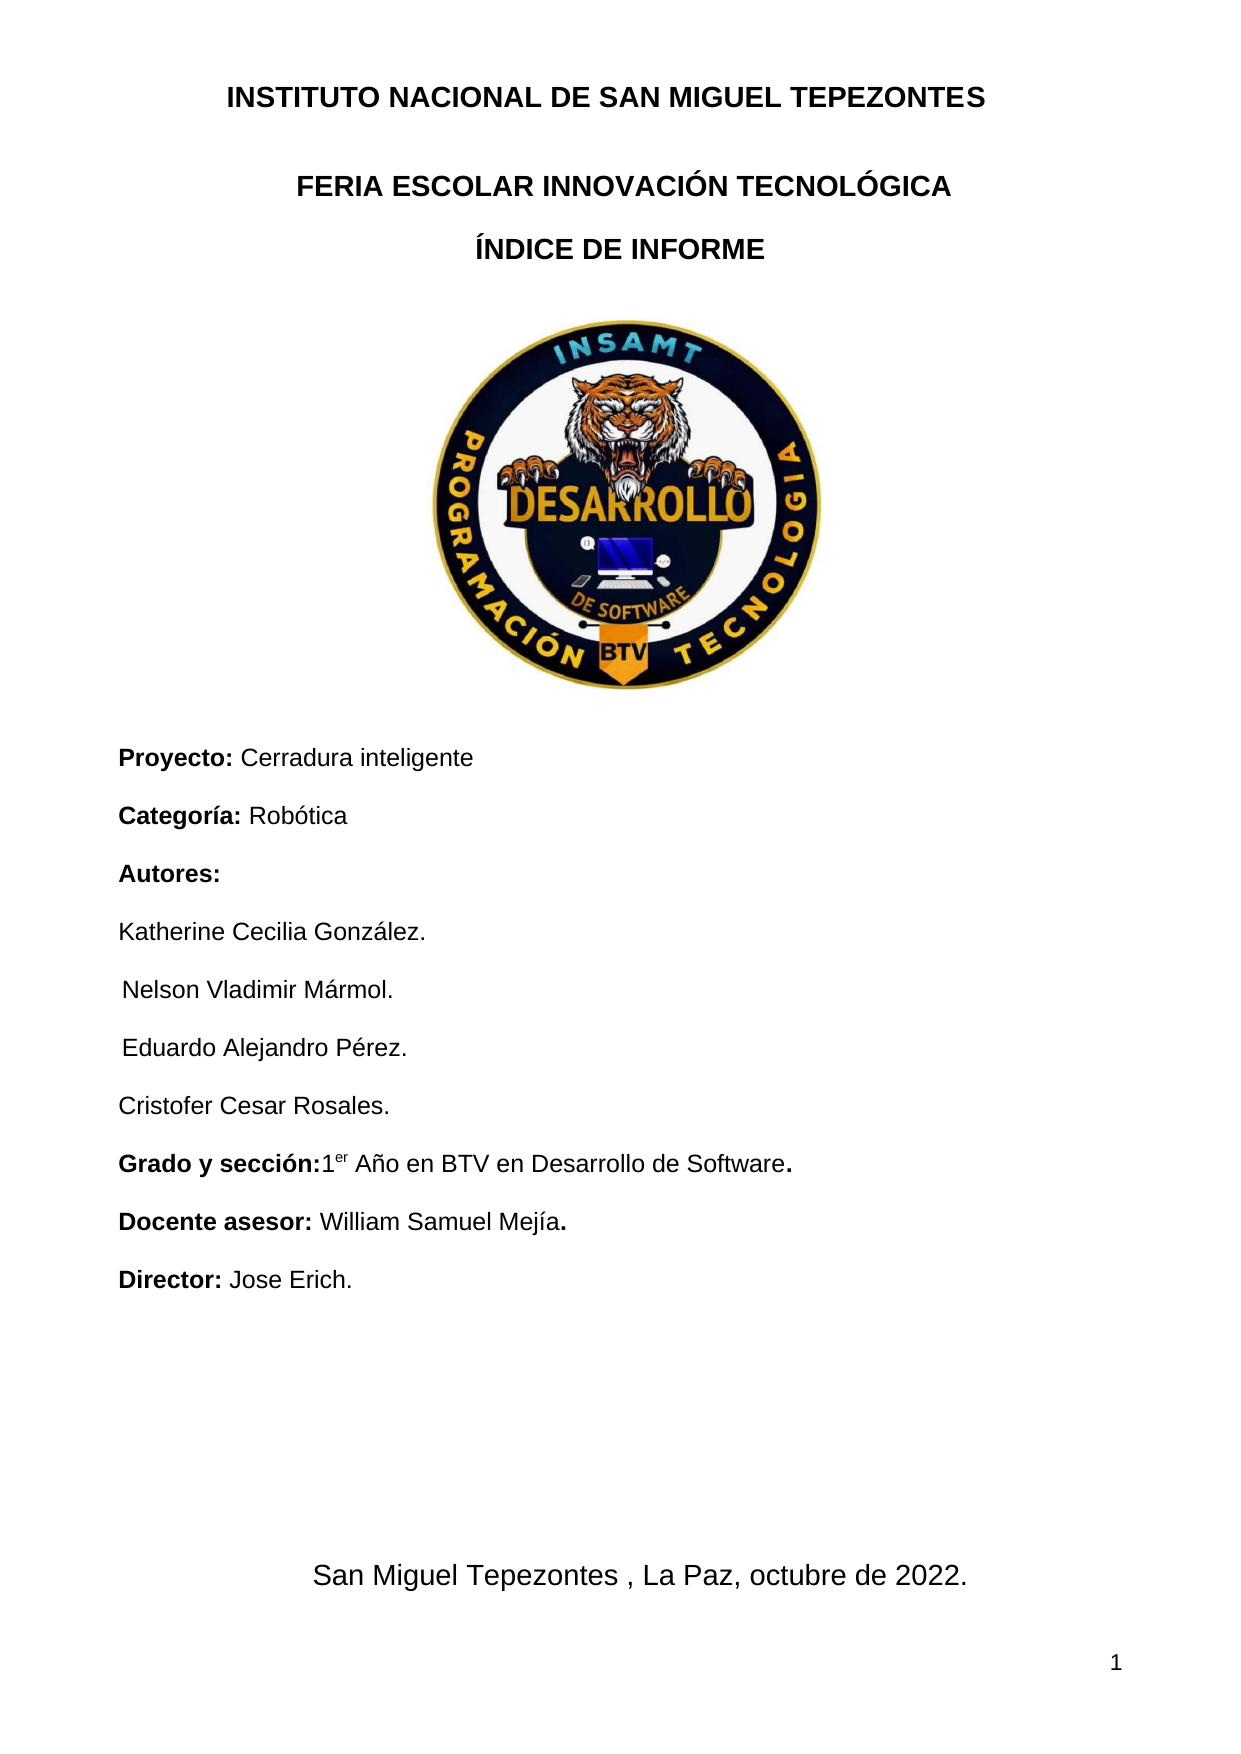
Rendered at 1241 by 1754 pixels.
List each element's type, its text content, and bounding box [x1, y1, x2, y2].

text ÍNDICE DE INFORME [118, 232, 1122, 266]
title FERIA ESCOLAR INNOVACIÓN TECNOLÓGICA [118, 169, 1122, 202]
text Eduardo Alejandro Pérez. [118, 1033, 1122, 1061]
text Katherine Cecilia González. [118, 917, 1122, 945]
text San Miguel Tepezontes , La Paz, octubre de 2022. [118, 1558, 1122, 1591]
text Categoría: Robótica [118, 801, 1122, 829]
text Nelson Vladimir Mármol. [118, 975, 1122, 1003]
text Docente asesor: William Samuel Mejía. [118, 1207, 1122, 1236]
text Autores: [118, 859, 1122, 887]
text INSTITUTO NACIONAL DE SAN MIGUEL TEPEZONTES [0, 80, 1240, 114]
text Cristofer Cesar Rosales. [118, 1091, 1122, 1119]
text Director: Jose Erich. [118, 1265, 1122, 1293]
picture [425, 317, 831, 690]
text Grado y sección:1er Año en BTV en Desarrollo de Software. [118, 1149, 1122, 1177]
